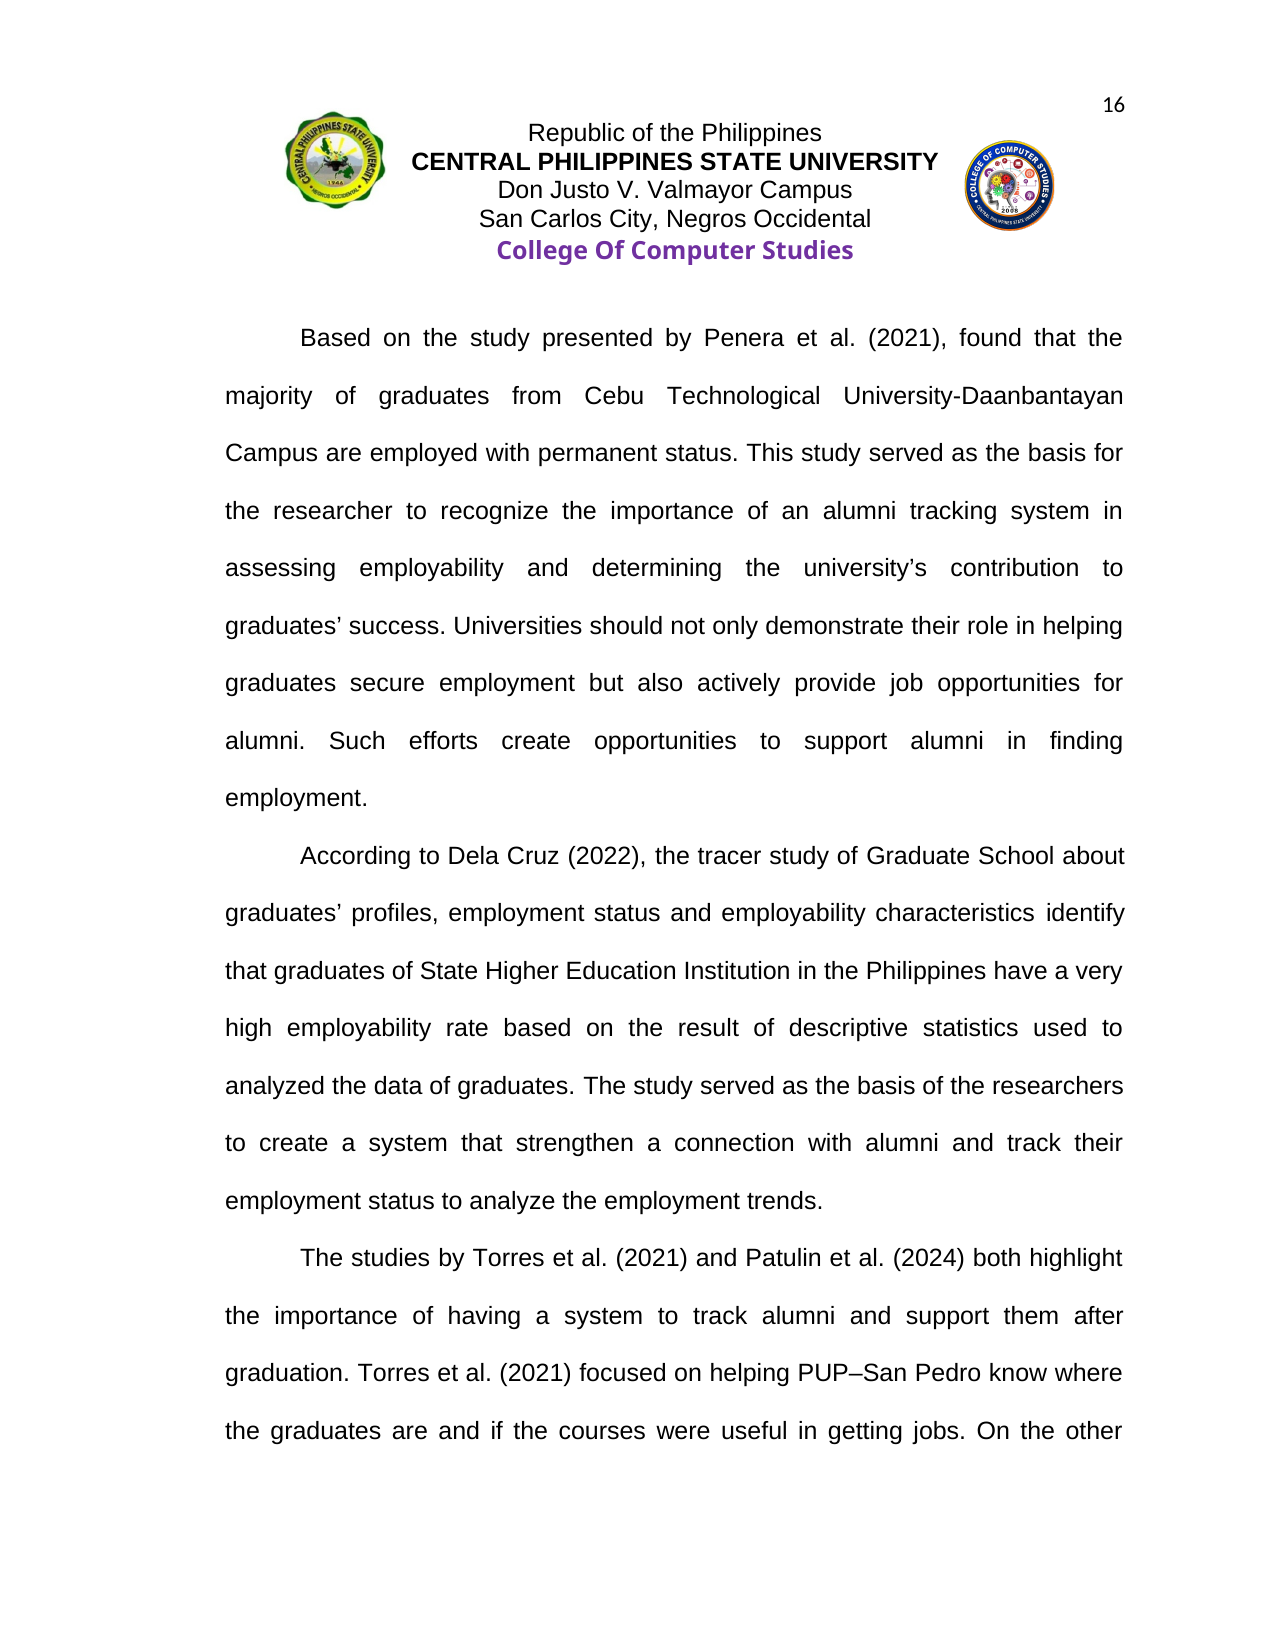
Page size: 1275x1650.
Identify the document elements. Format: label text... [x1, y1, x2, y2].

text Based on the study presented by Penera et al. (2021), found that the majority of graduates from Cebu Technological University-Daanbantayan Campus are employed with permanent status. This study served as the basis for the researcher to recognize the importance of an alumni tracking system in assessing employability and determining the university’s contribution to graduates’ success. Universities should not only demonstrate their role in helping graduates secure employment but also actively provide job opportunities for alumni. Such efforts create opportunities to support alumni in finding employment. [225, 323, 1125, 812]
text According to Dela Cruz (2022), the tracer study of Graduate School about graduates’ profiles, employment status and employability characteristics identify that graduates of State Higher Education Institution in the Philippines have a very high employability rate based on the result of descriptive statistics used to analyzed the data of graduates. The study served as the basis of the researchers to create a system that strengthen a connection with alumni and track their employment status to analyze the employment trends. [225, 841, 1125, 1214]
picture [283, 108, 387, 214]
picture [964, 140, 1055, 231]
